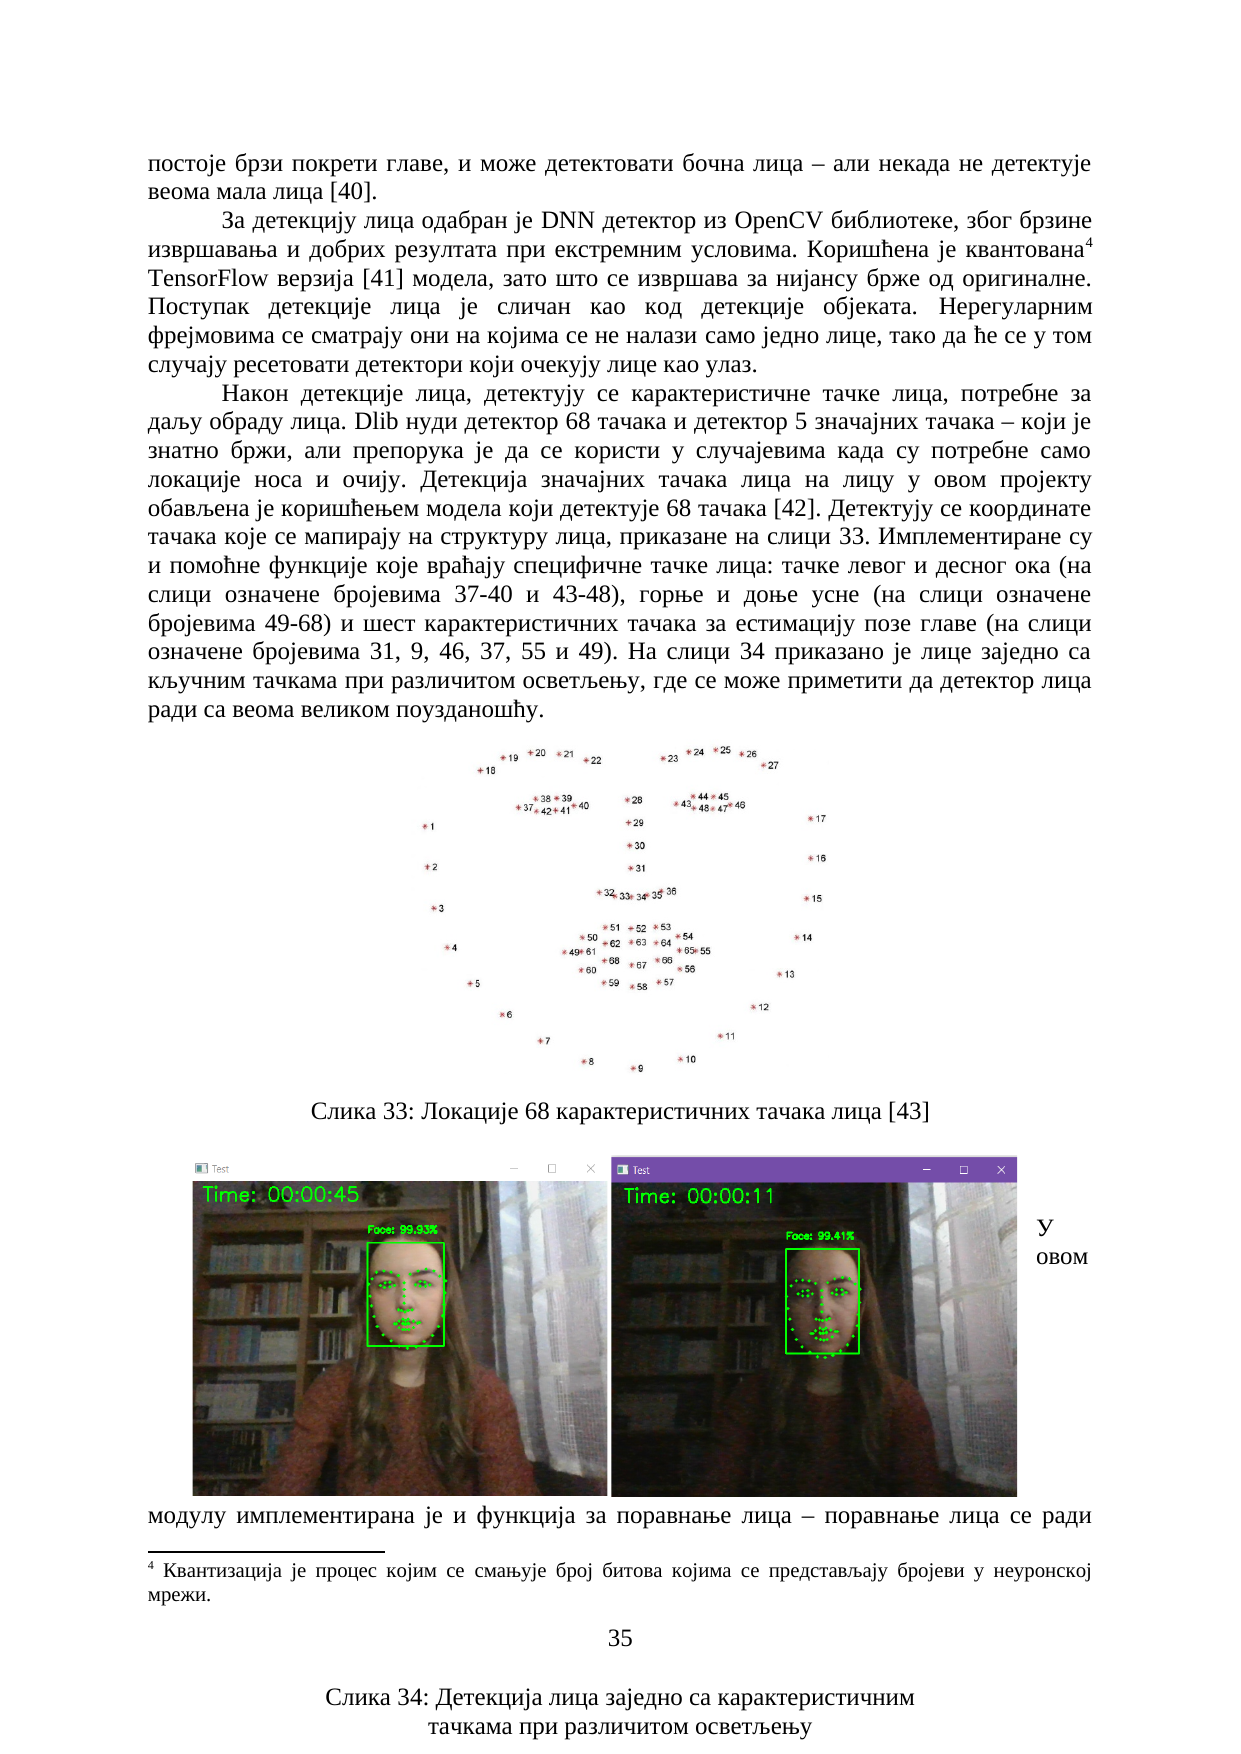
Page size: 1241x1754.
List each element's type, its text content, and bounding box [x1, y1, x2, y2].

picture [411, 739, 829, 1075]
text Након детекције лица, детектују се карактеристичне тачке лица, потребне за даљу обраду лица. Dlib нуди детектор 68 тачака и детектор 5 значајних тачака – који је знатно бржи, али препорука је да се користи у случајевима када су потребне само локације носа и очију. Детекција значајних тачака лица на лицу у овом пројекту обављена је коришћењем модела који детектује 68 тачака [42]. Детектују се координате тачака које се мапирају на структуру лица, приказане на слици 33. Имплементиране су и помоћне функције које враћају специфичне тачке лица: тачке левог и десног ока (на слици означене бројевима 37-40 и 43-48), горње и доње усне (на слици означене бројевима 49-68) и шест карактеристичних тачака за естимацију позе главе (на слици означене бројевима 31, 9, 46, 37, 55 и 49). На слици 34 приказано је лице заједно са кључним тачкама при различитом осветљењу, где се може приметити да детектор лица ради са веома великом поузданошћу. [148, 378, 1093, 723]
picture [192, 1157, 608, 1495]
picture [610, 1155, 1017, 1496]
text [148, 148, 1093, 205]
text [148, 1213, 1093, 1529]
text За детекцију лица одабран је DNN детектор из OpenCV библиотеке, због брзине извршавања и добрих резултата при екстремним условима. Коришћена је квантована TensorFlow верзија [41] модела, зато што се извршава за нијансу брже од оригиналне. Поступак детекције лица је сличан као код детекције објеката. Нерегуларним фрејмовима се сматрају они на којима се не налази само једно лице, тако да ће се у том случају ресетовати детектори који очекују лице као улаз. [148, 205, 1093, 378]
